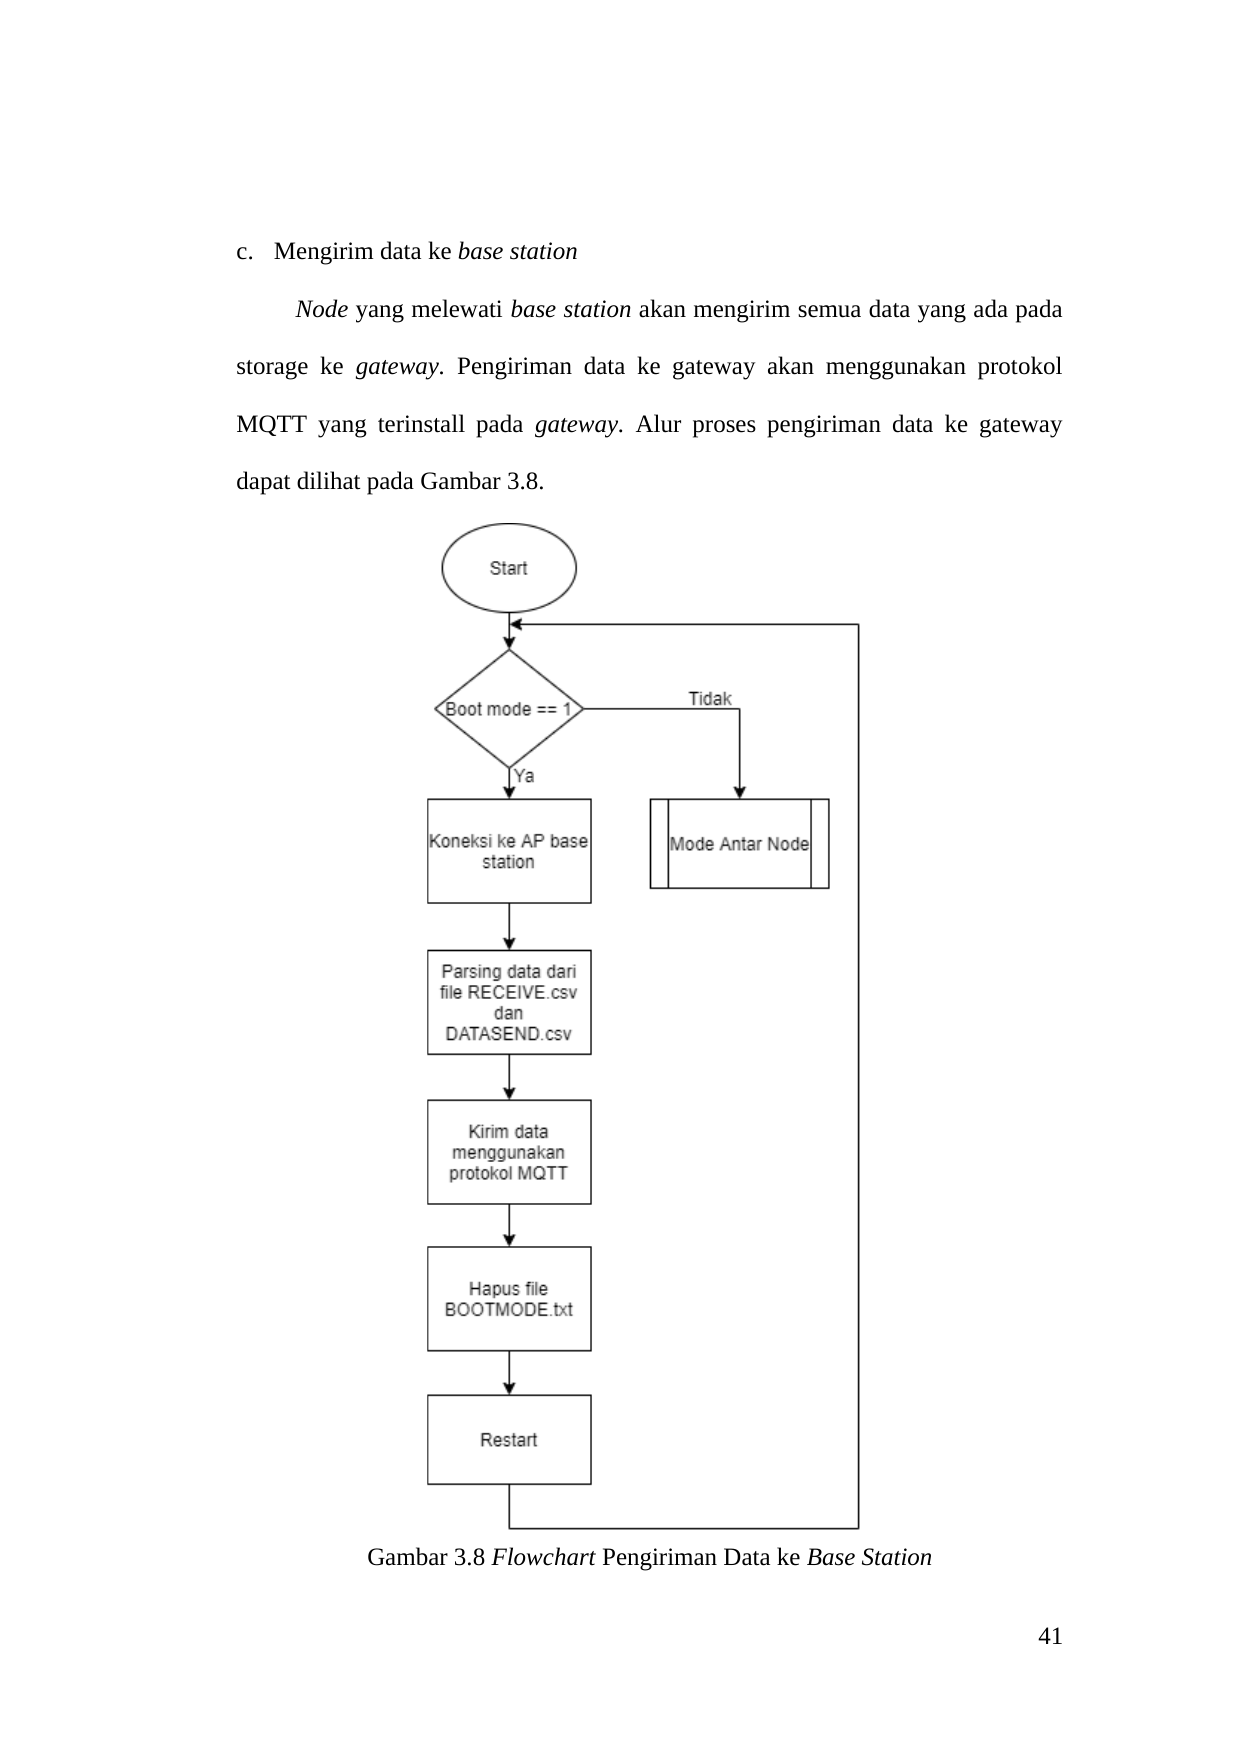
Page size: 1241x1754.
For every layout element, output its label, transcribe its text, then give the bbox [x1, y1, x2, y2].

text Gambar 3.8 Flowchart Pengiriman Data ke Base Station [236, 1542, 1063, 1571]
picture [427, 523, 873, 1543]
text Node yang melewati base station akan mengirim semua data yang ada pada storage ke gateway. Pengiriman data ke gateway akan menggunakan protokol MQTT yang terinstall pada gateway. Alur proses pengiriman data ke gateway dapat dilihat pada Gambar 3.8. [236, 294, 1063, 495]
list Mengirim data ke base station [236, 236, 1063, 265]
